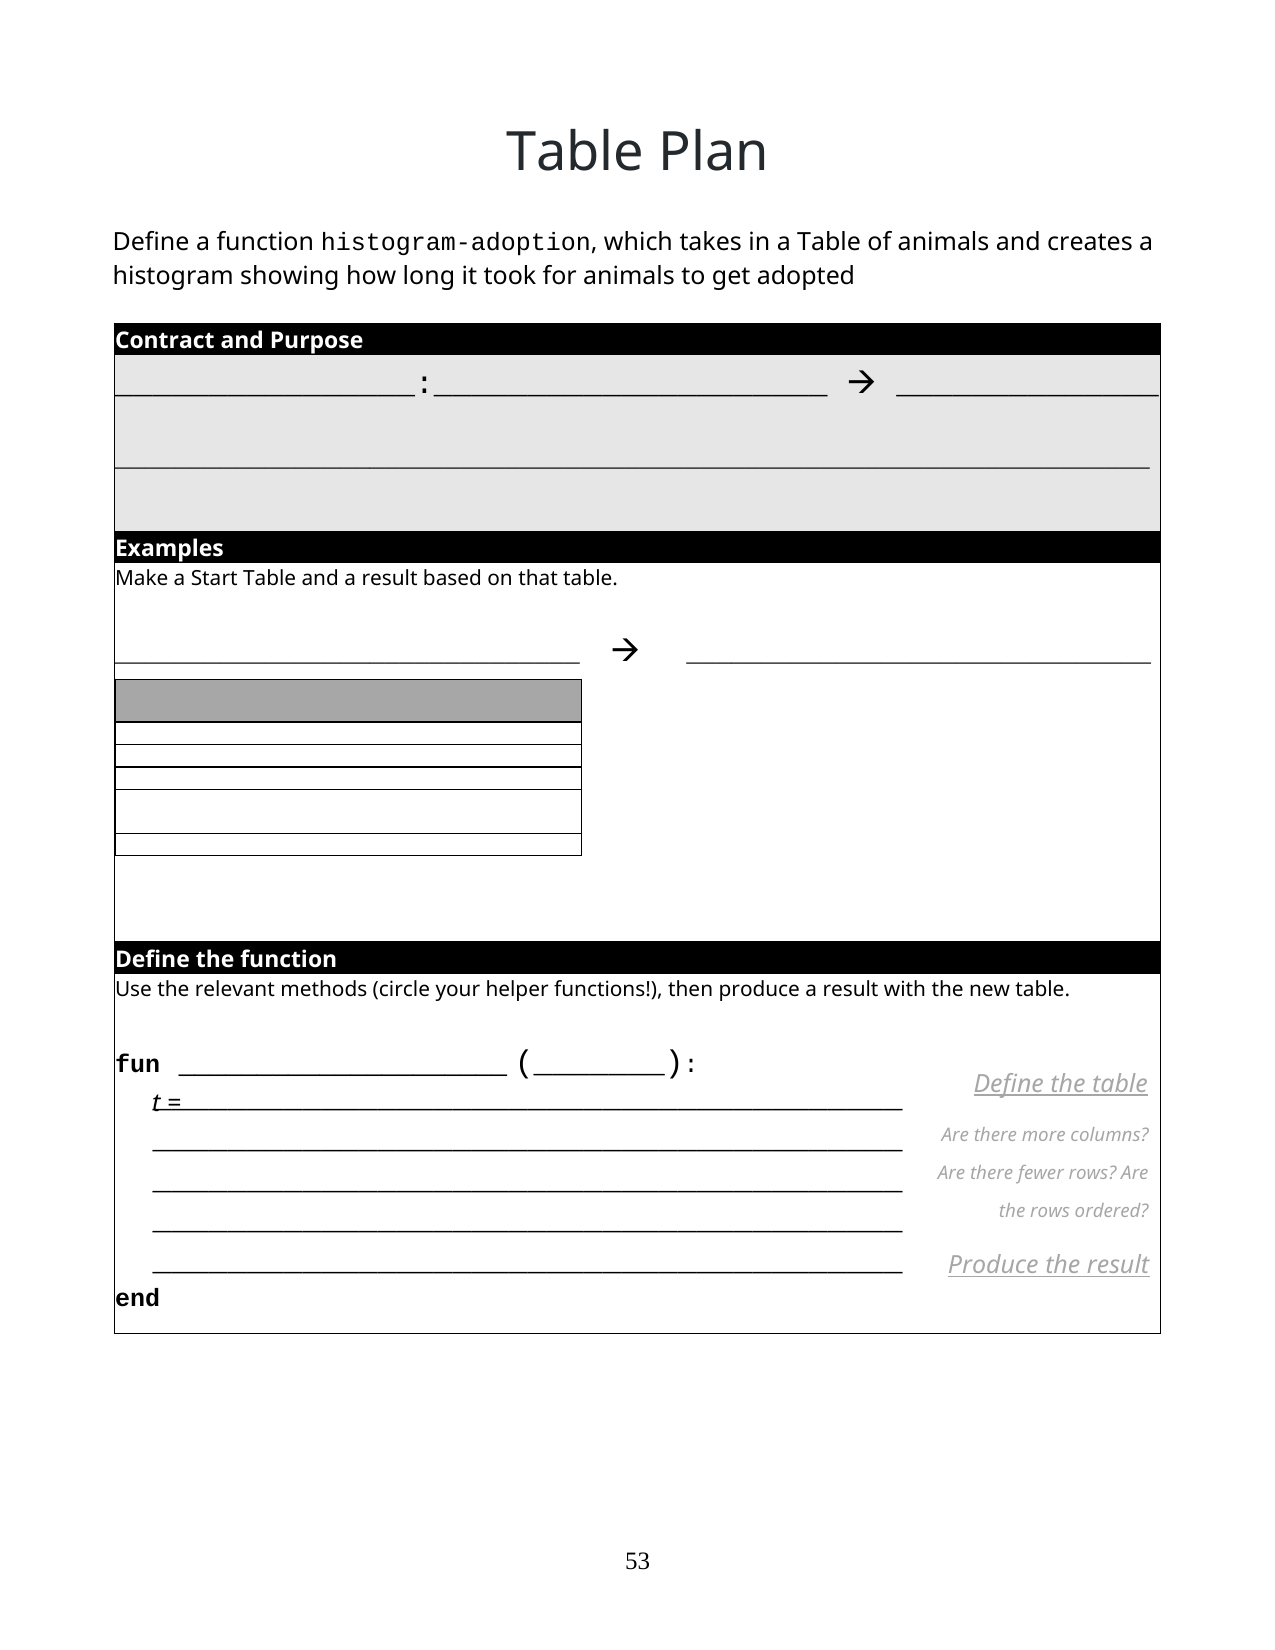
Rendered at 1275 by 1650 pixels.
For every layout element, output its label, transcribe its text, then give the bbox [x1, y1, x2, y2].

text Define a function histogram-adoption, which takes in a Table of animals and creates a histogram showing how long it took for animals to get adopted [112, 223, 1162, 291]
subtitle Table Plan [112, 112, 1162, 186]
table_cell Define the function Use the relevant methods (circle your helper functions!), then produce a result with the new table. fun _____________________ (_______): ________________________________________ ________________________________________ ________________________________________ ________________________________________ ________________________________________ end [115, 974, 1160, 1333]
table_cell Examples Make a Start Table and a result based on that table. _______________________________ _______________________________ [115, 563, 1160, 941]
table_header Contract and Purpose ________________:_____________________ ______________ _____________________________________________________________________ [115, 355, 1160, 531]
